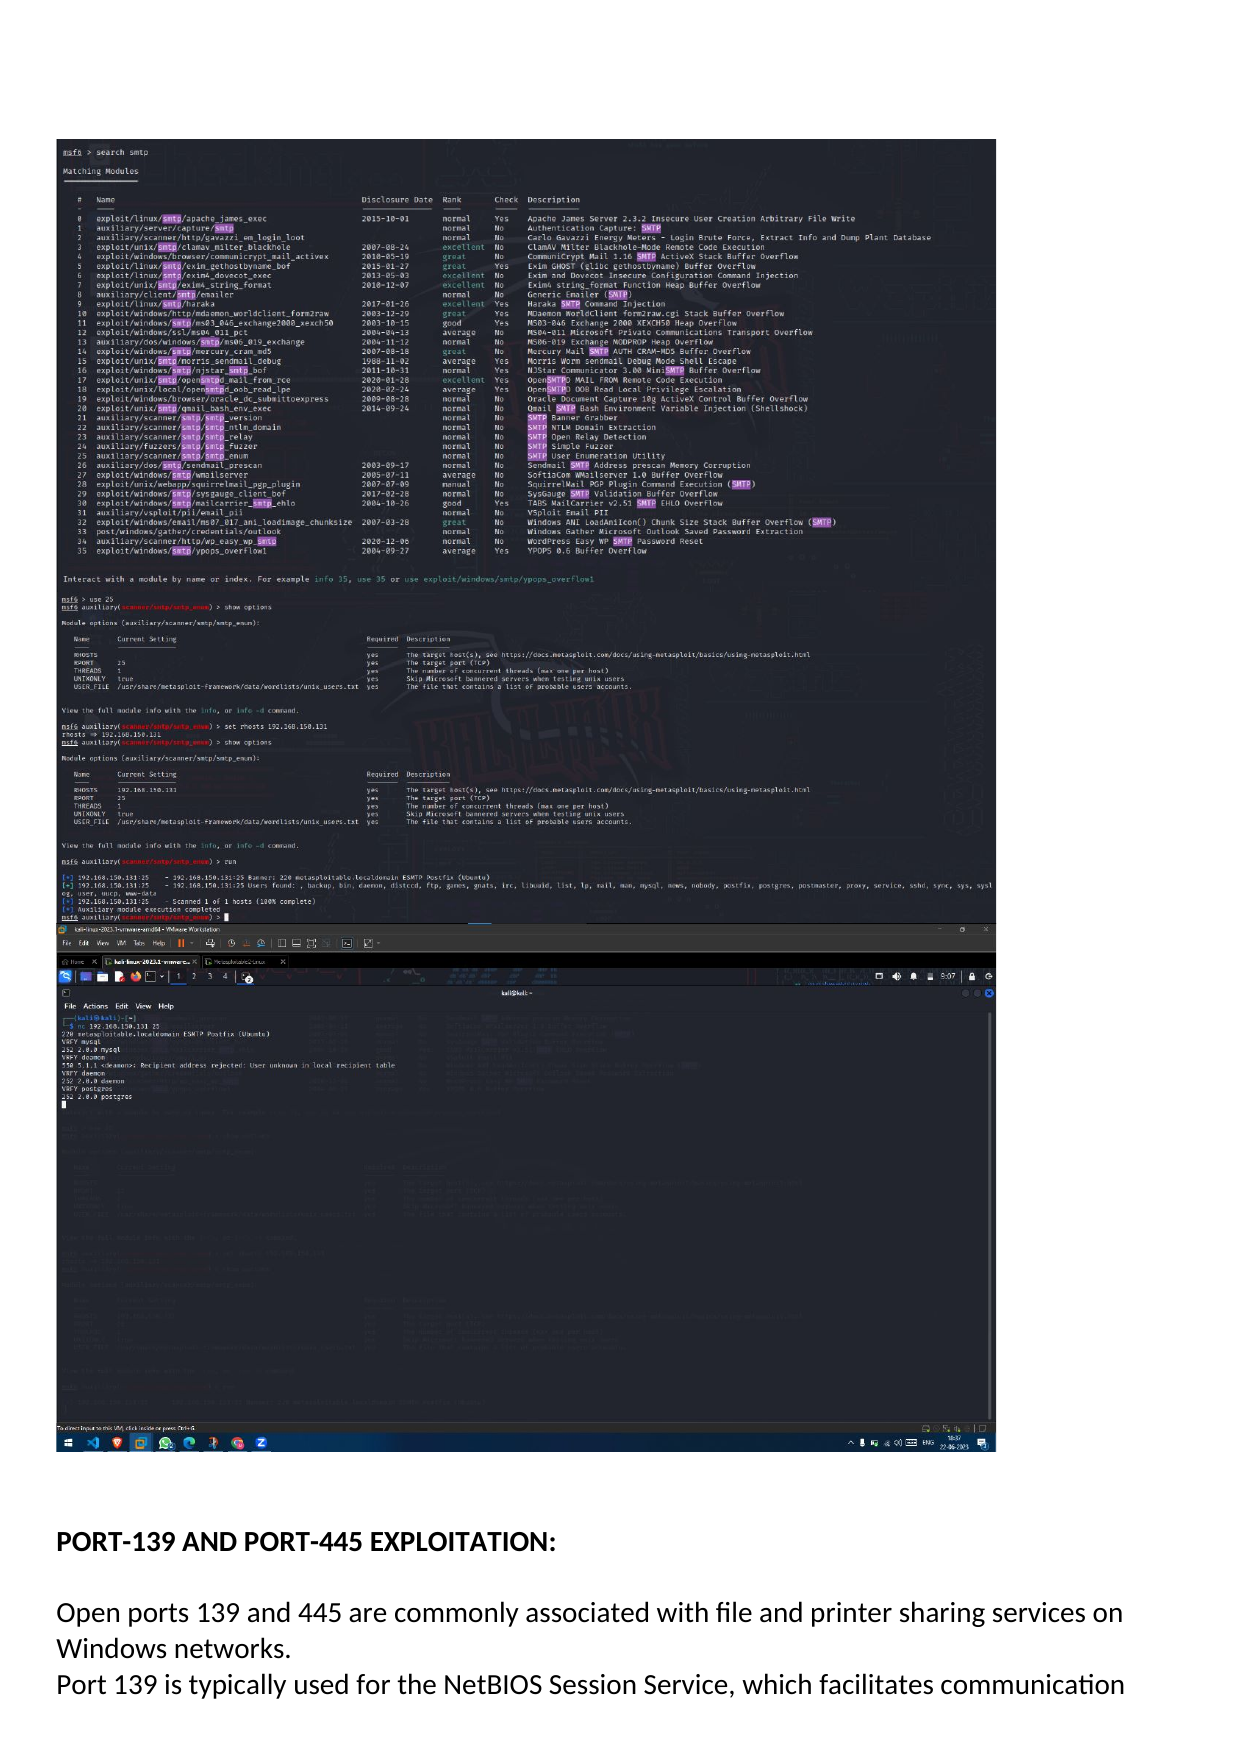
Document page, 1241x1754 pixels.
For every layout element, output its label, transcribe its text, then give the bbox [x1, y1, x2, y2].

text PORT-139 AND PORT-445 EXPLOITATION: [56, 1523, 1184, 1559]
text Open ports 139 and 445 are commonly associated with file and printer sharing services on Windows networks. [56, 1594, 1184, 1666]
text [56, 1666, 1184, 1701]
picture [56, 139, 997, 1452]
